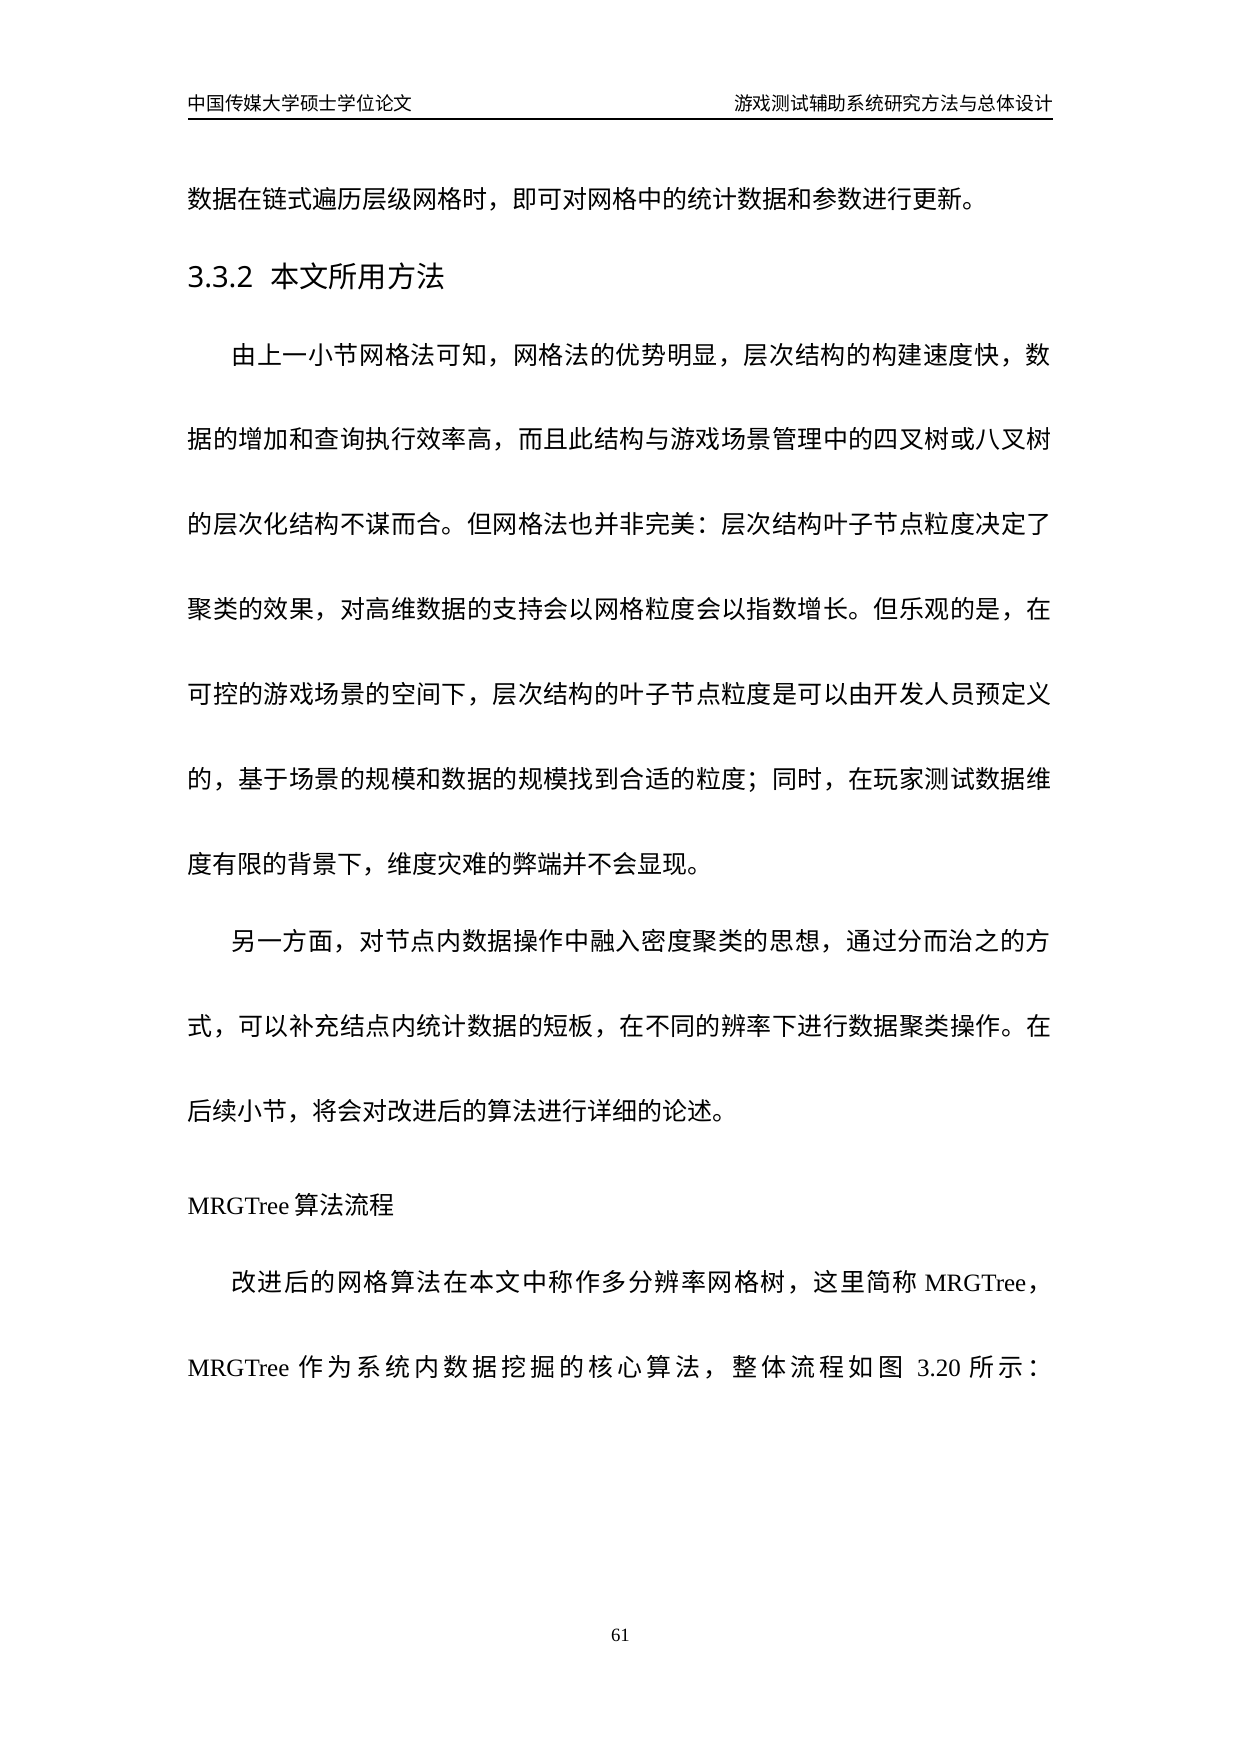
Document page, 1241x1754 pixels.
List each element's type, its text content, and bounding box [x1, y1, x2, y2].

subtitle 本文所用方法 [187, 241, 1053, 309]
text MRGTree算法流程 [187, 1169, 1053, 1237]
text 由上一小节网格法可知，网格法的优势明显，层次结构的构建速度快，数据的增加和查询执行效率高，而且此结构与游戏场景管理中的四叉树或八叉树的层次化结构不谋而合。但网格法也并非完美：层次结构叶子节点粒度决定了聚类的效果，对高维数据的支持会以网格粒度会以指数增长。但乐观的是，在可控的游戏场景的空间下，层次结构的叶子节点粒度是可以由开发人员预定义的，基于场景的规模和数据的规模找到合适的粒度；同时，在玩家测试数据维度有限的背景下，维度灾难的弊端并不会显现。 [187, 319, 1053, 897]
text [187, 164, 1053, 232]
text 另一方面，对节点内数据操作中融入密度聚类的思想，通过分而治之的方式，可以补充结点内统计数据的短板，在不同的辨率下进行数据聚类操作。在后续小节，将会对改进后的算法进行详细的论述。 [187, 906, 1053, 1143]
